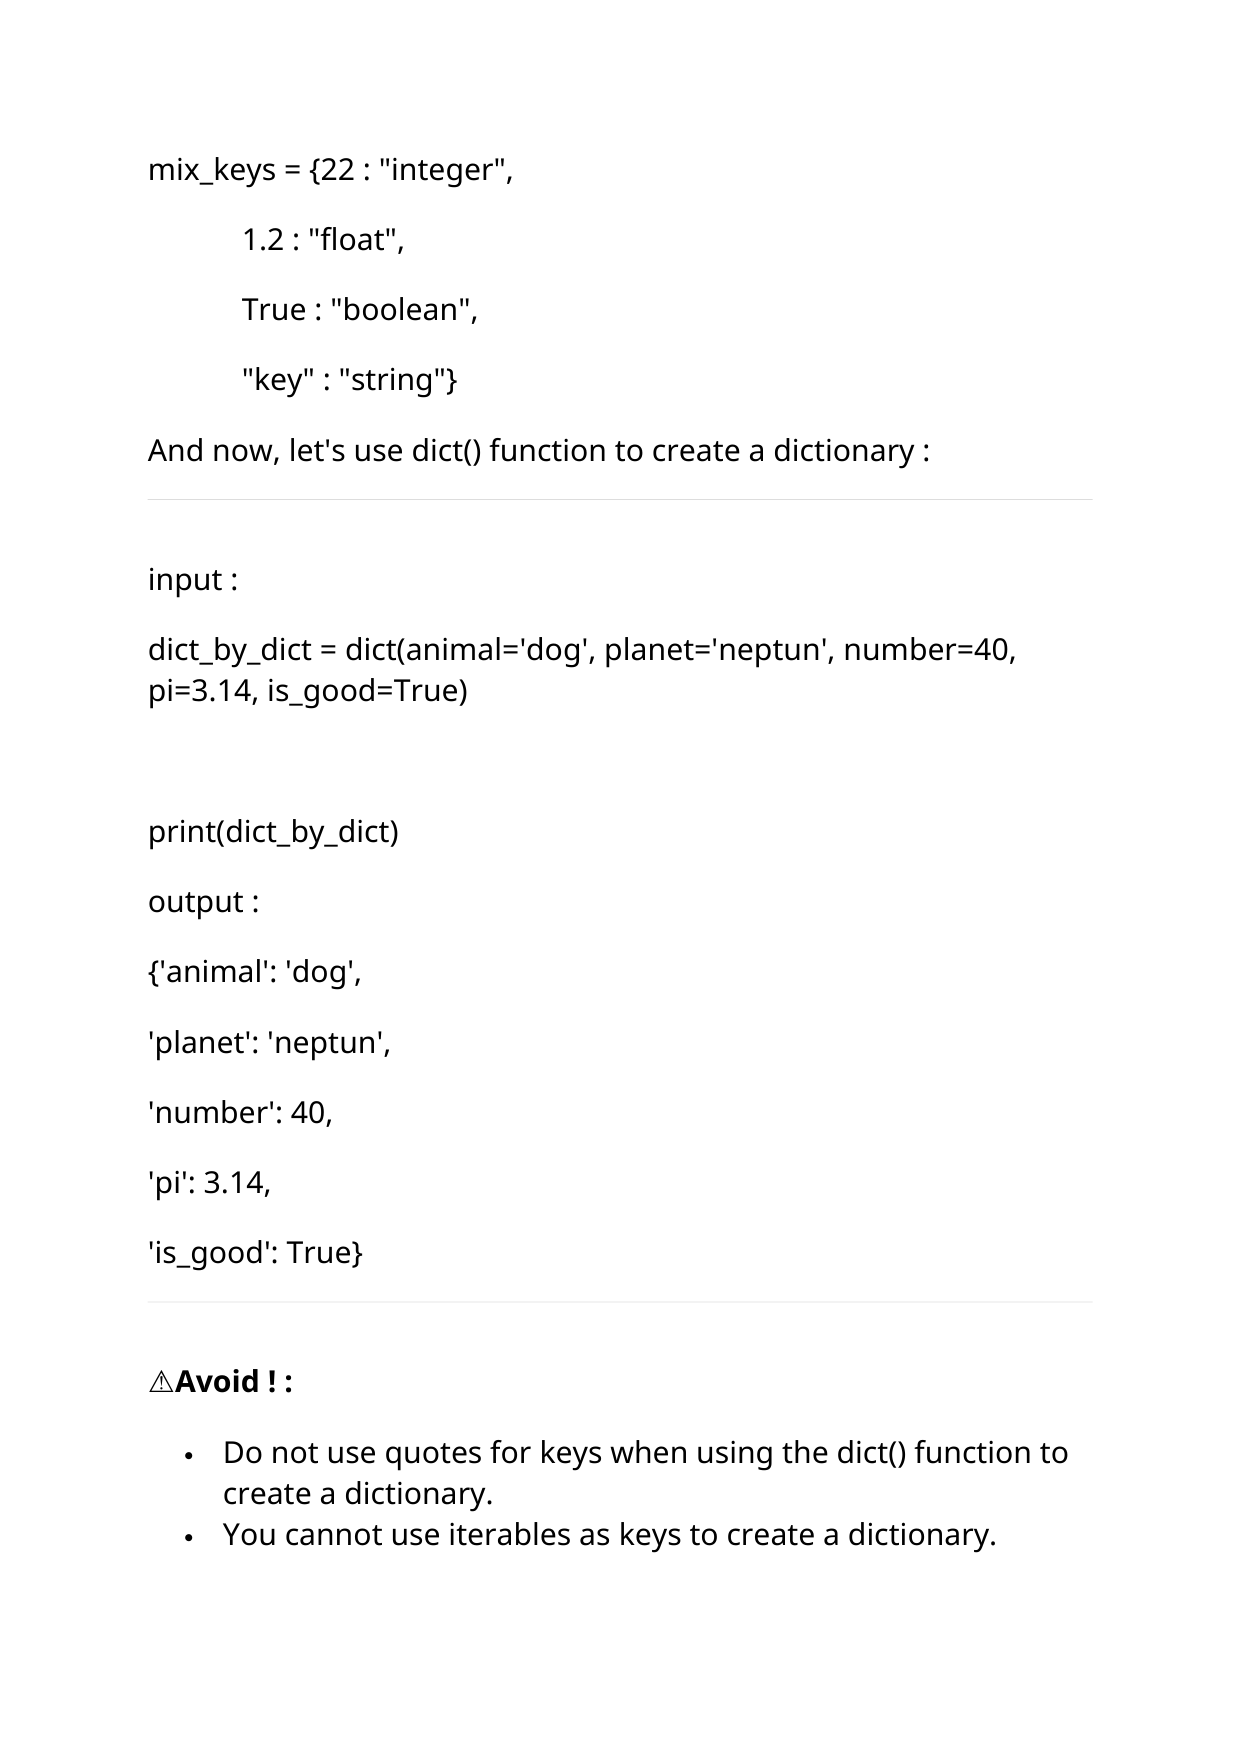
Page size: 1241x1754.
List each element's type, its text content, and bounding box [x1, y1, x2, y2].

text dict_by_dict = dict(animal='dog', planet='neptun', number=40, pi=3.14, is_good=True) [148, 628, 1093, 710]
text 'is_good': True} [148, 1232, 1093, 1273]
list Do not use quotes for keys when using the dict() function to create a dictionary. [185, 1431, 1093, 1513]
list You cannot use iterables as keys to create a dictionary. [185, 1513, 1093, 1554]
text print(dict_by_dict) [148, 810, 1093, 851]
text {'animal': 'dog', [148, 950, 1093, 992]
text 'pi': 3.14, [148, 1161, 1093, 1202]
text 'planet': 'neptun', [148, 1021, 1093, 1062]
text input : [148, 558, 1093, 599]
text And now, let's use dict() function to create a dictionary : [148, 429, 1093, 470]
text True : "boolean", [148, 288, 1093, 329]
text ⚠️Avoid ! : [148, 1361, 1093, 1402]
text 1.2 : "float", [148, 218, 1093, 259]
text mix_keys = {22 : "integer", [148, 148, 1093, 189]
text 'number': 40, [148, 1091, 1093, 1132]
text output : [148, 880, 1093, 921]
text "key" : "string"} [148, 358, 1093, 400]
